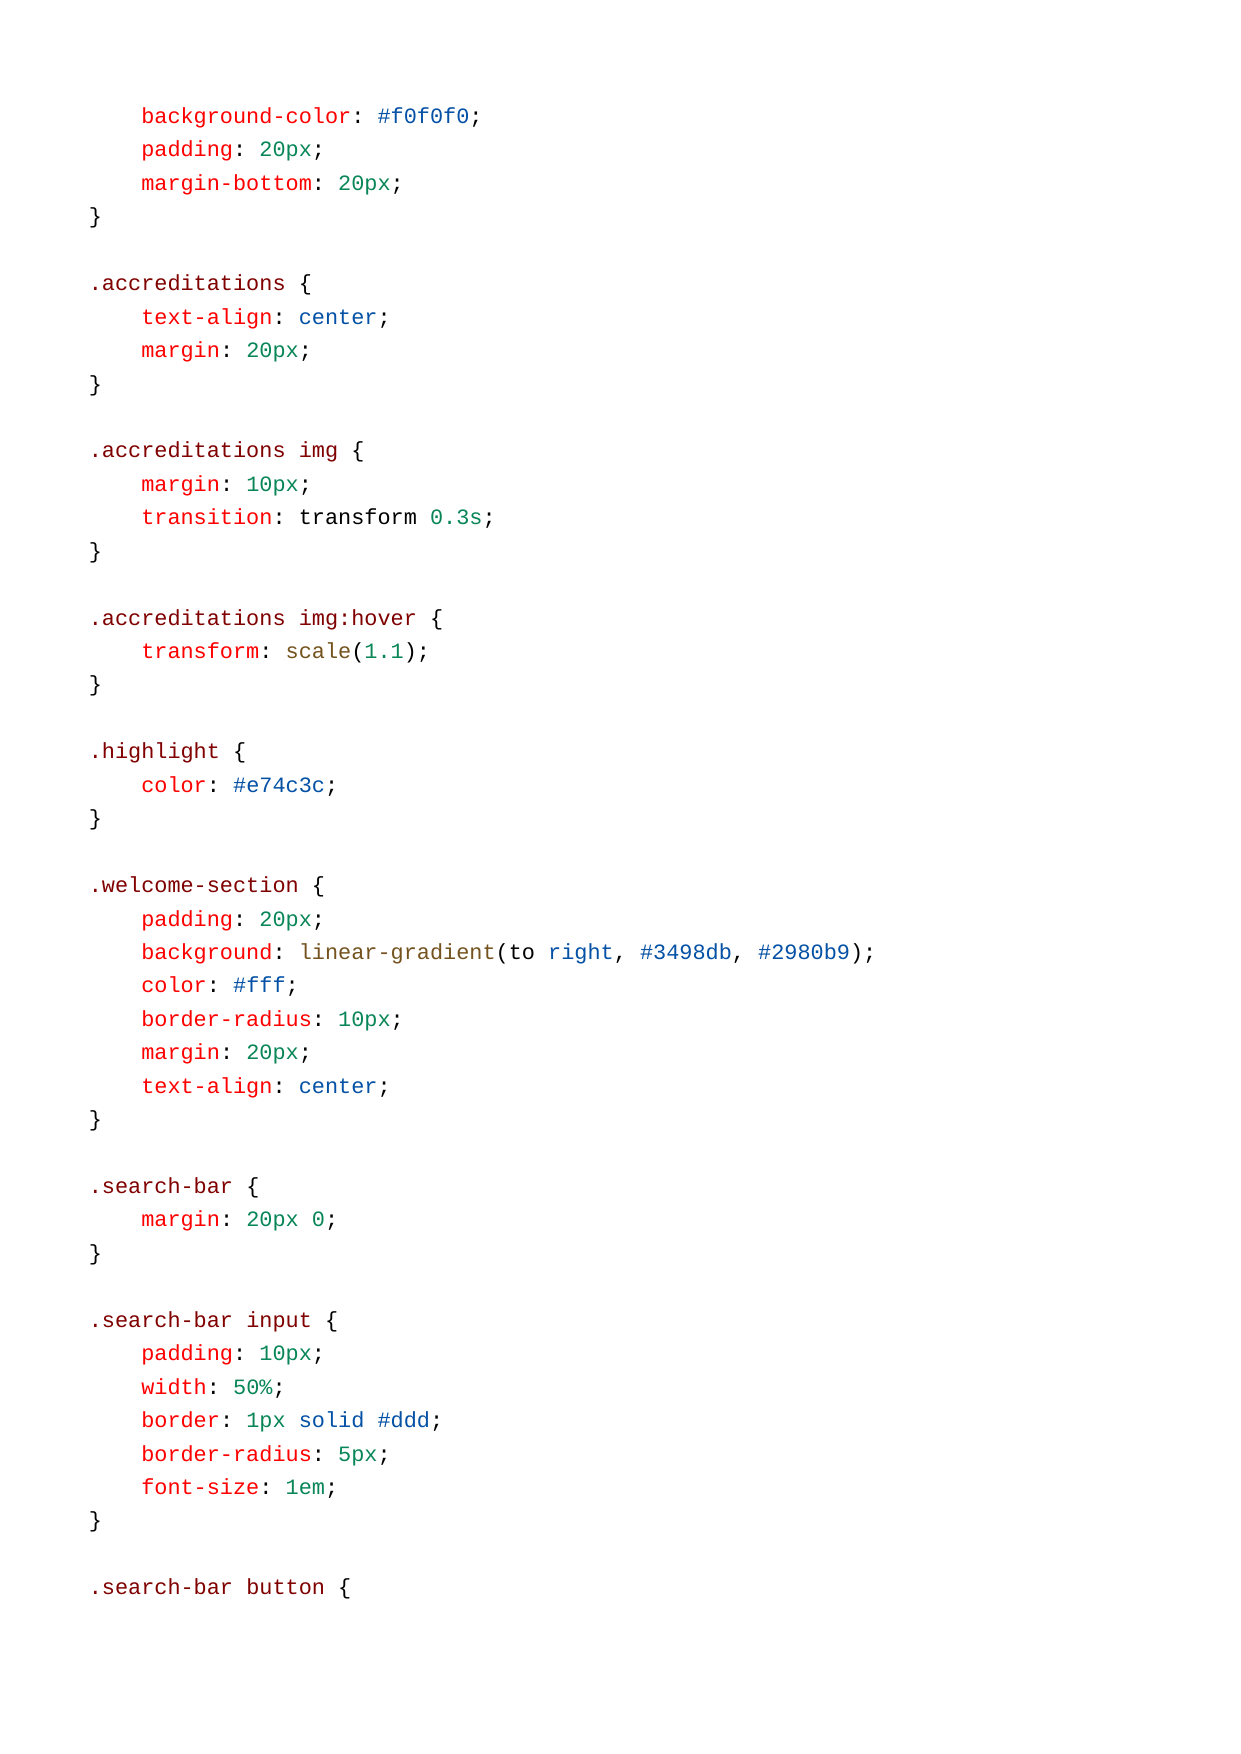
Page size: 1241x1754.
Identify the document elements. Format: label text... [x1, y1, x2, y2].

text margin: 20px 0; [88, 1209, 1166, 1233]
text transform: scale(1.1); [88, 640, 1166, 665]
text border-radius: 5px; [88, 1443, 1166, 1467]
text .search-bar input { [88, 1309, 1166, 1334]
text margin-bottom: 20px; [88, 172, 1166, 197]
text padding: 20px; [88, 139, 1166, 163]
text } [88, 206, 1166, 230]
text width: 50%; [88, 1376, 1166, 1401]
text .accreditations img { [88, 439, 1166, 464]
text color: #e74c3c; [88, 774, 1166, 799]
text .welcome-section { [88, 874, 1166, 899]
text } [88, 1509, 1166, 1534]
text background-color: #f0f0f0; [88, 105, 1166, 130]
text padding: 20px; [88, 908, 1166, 932]
text .search-bar button { [88, 1576, 1166, 1601]
text .accreditations img:hover { [88, 607, 1166, 632]
text } [88, 1108, 1166, 1133]
text } [88, 807, 1166, 832]
text transition: transform 0.3s; [88, 506, 1166, 531]
text text-align: center; [88, 306, 1166, 331]
text } [88, 540, 1166, 565]
text margin: 20px; [88, 1041, 1166, 1066]
text margin: 10px; [88, 473, 1166, 498]
text color: #fff; [88, 974, 1166, 999]
text border: 1px solid #ddd; [88, 1409, 1166, 1434]
text background: linear-gradient(to right, #3498db, #2980b9); [88, 941, 1166, 966]
text } [88, 674, 1166, 698]
text .accreditations { [88, 272, 1166, 297]
text .search-bar { [88, 1175, 1166, 1200]
text padding: 10px; [88, 1342, 1166, 1367]
text text-align: center; [88, 1075, 1166, 1100]
text margin: 20px; [88, 339, 1166, 364]
text } [88, 373, 1166, 397]
text border-radius: 10px; [88, 1008, 1166, 1033]
text font-size: 1em; [88, 1476, 1166, 1501]
text } [88, 1242, 1166, 1267]
text .highlight { [88, 741, 1166, 765]
